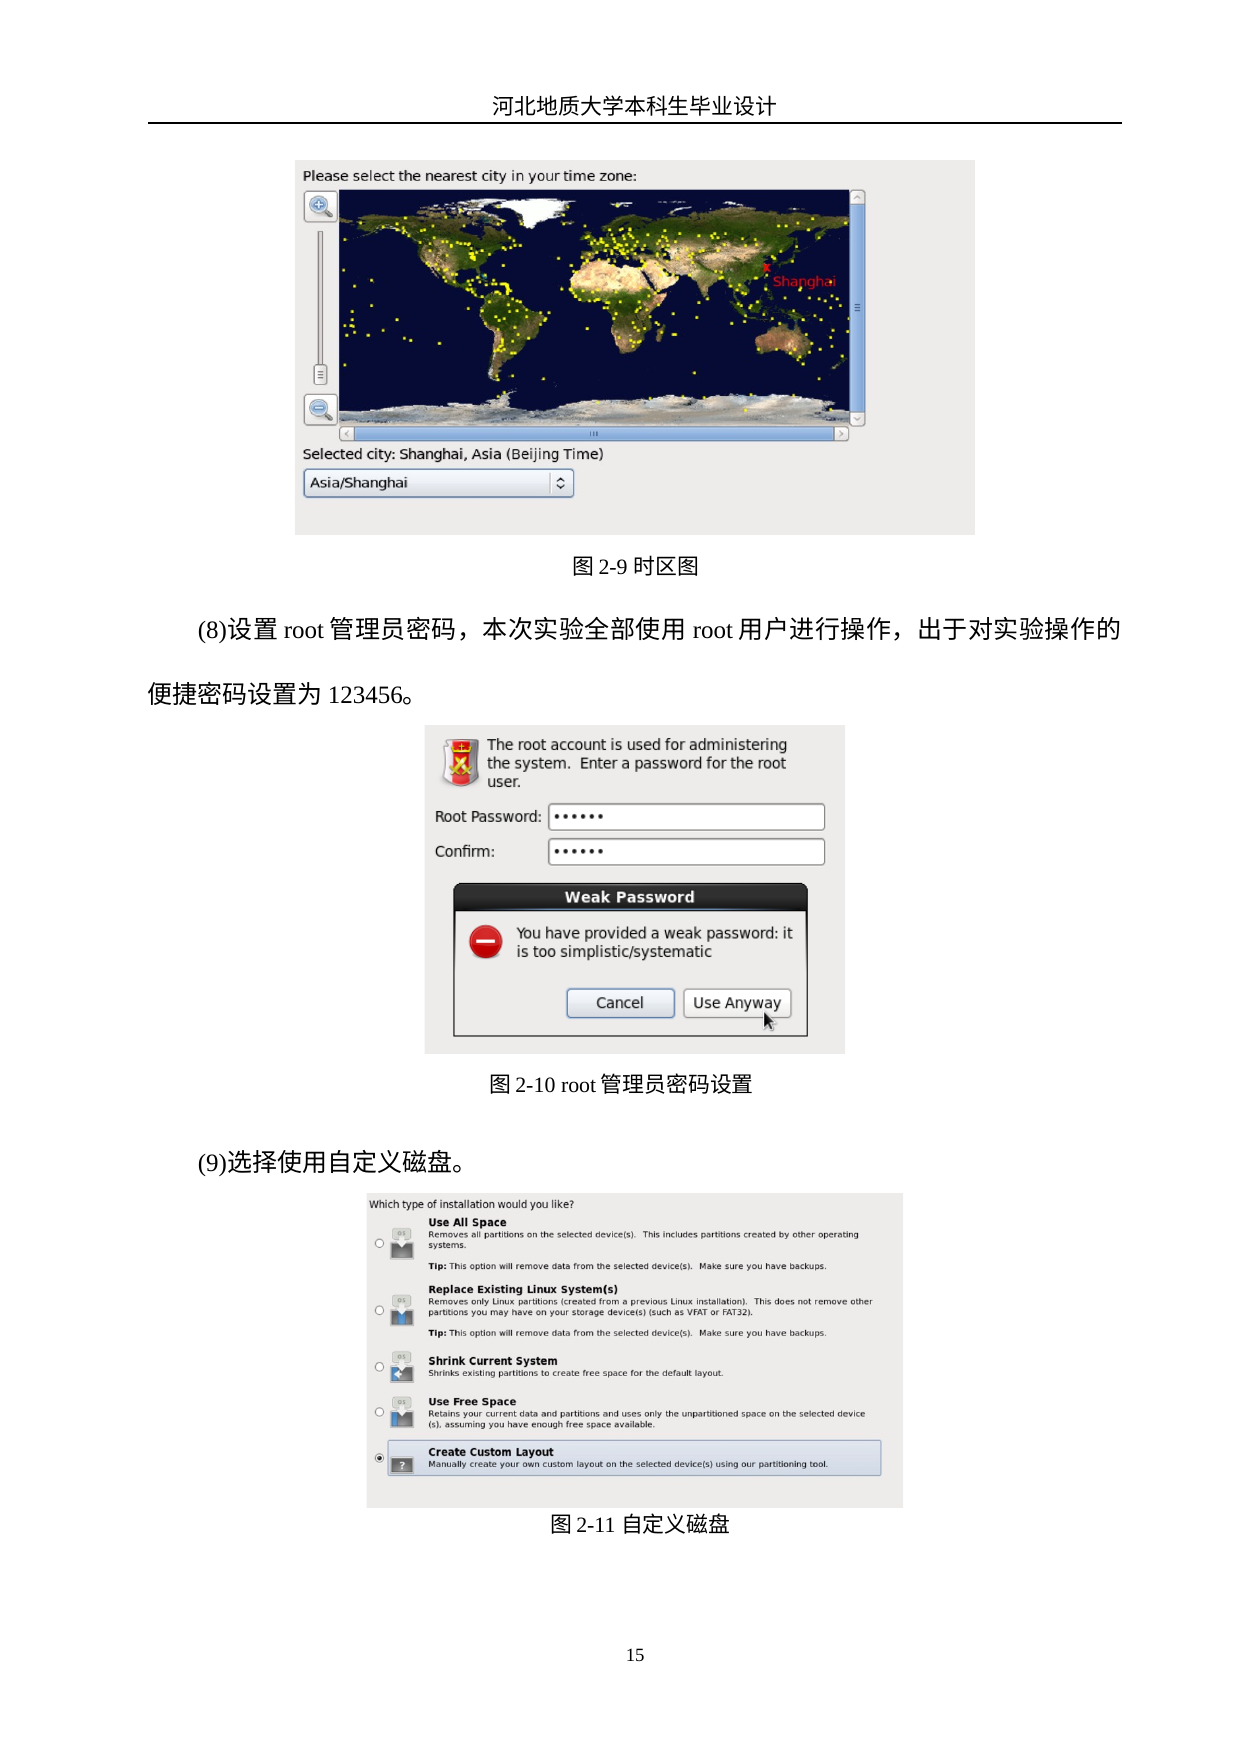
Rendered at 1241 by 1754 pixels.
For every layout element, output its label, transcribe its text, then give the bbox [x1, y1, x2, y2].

picture [366, 1193, 904, 1508]
picture [294, 160, 975, 535]
text (8)设置root管理员密码，本次实验全部使用root用户进行操作，出于对实验操作的便捷密码设置为123456。 [148, 596, 1122, 726]
picture [424, 725, 846, 1054]
text (9)选择使用自定义磁盘。 [148, 1128, 1122, 1193]
